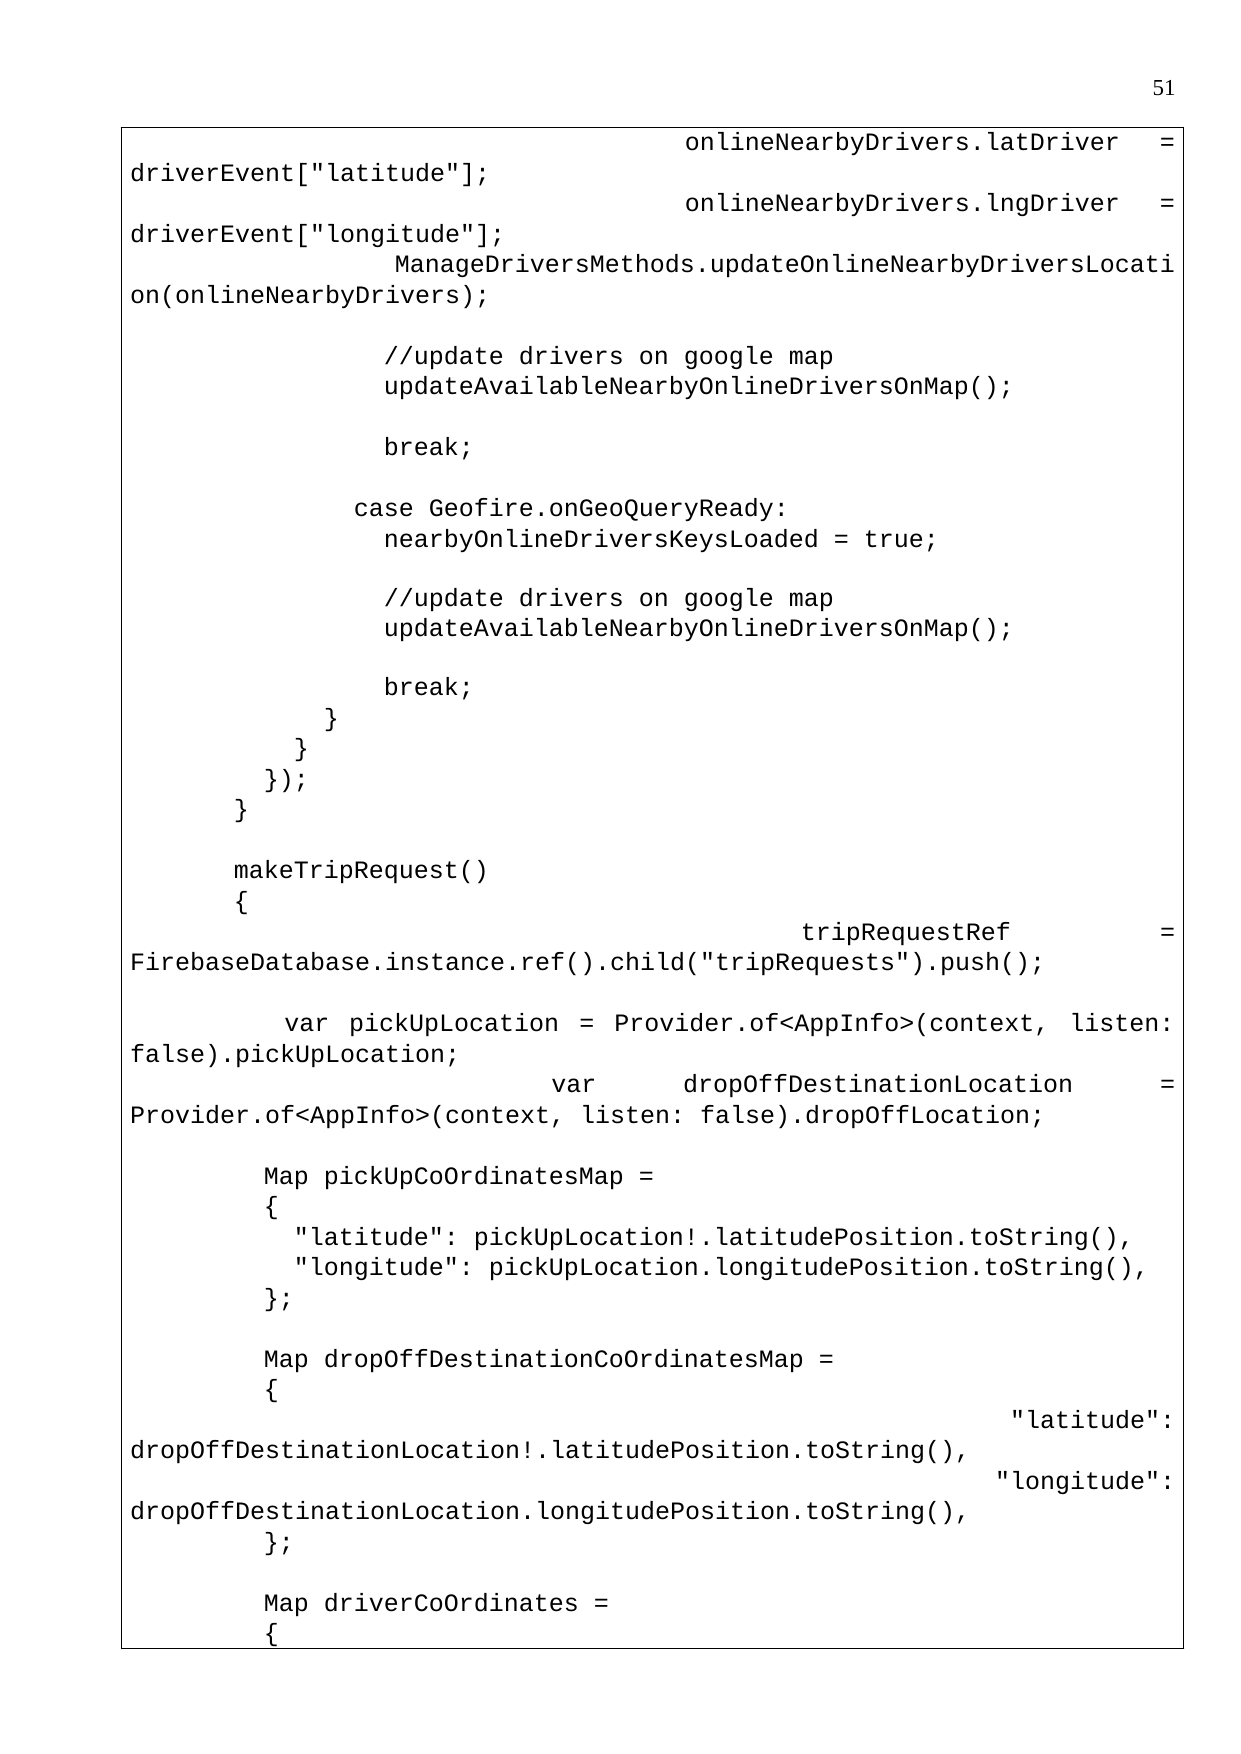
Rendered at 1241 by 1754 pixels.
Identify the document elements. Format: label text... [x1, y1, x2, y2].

text } [122, 733, 1183, 763]
text //update drivers on google map [122, 582, 1183, 613]
text { [122, 1374, 1183, 1404]
text updateAvailableNearbyOnlineDriversOnMap(); [122, 613, 1183, 644]
text "longitude": pickUpLocation.longitudePosition.toString(), [122, 1252, 1183, 1282]
text "longitude": dropOffDestinationLocation.longitudePosition.toString(), [122, 1465, 1183, 1526]
text onlineNearbyDrivers.latDriver = driverEvent["latitude"]; [122, 128, 1183, 188]
text Map pickUpCoOrdinatesMap = [122, 1160, 1183, 1191]
text nearbyOnlineDriversKeysLoaded = true; [122, 523, 1183, 555]
text "latitude": pickUpLocation!.latitudePosition.toString(), [122, 1221, 1183, 1252]
text var dropOffDestinationLocation = Provider.of<AppInfo>(context, listen: false).dropOffLocation; [122, 1068, 1183, 1131]
text break; [122, 672, 1183, 702]
text break; [122, 432, 1183, 463]
text makeTripRequest() [122, 855, 1183, 885]
text Map dropOffDestinationCoOrdinatesMap = [122, 1343, 1183, 1374]
text } [122, 794, 1183, 825]
text { [122, 885, 1183, 916]
text }; [122, 1282, 1183, 1314]
text updateAvailableNearbyOnlineDriversOnMap(); [122, 371, 1183, 402]
text tripRequestRef = FirebaseDatabase.instance.ref().child("tripRequests").push(); [122, 916, 1183, 978]
text ManageDriversMethods.updateOnlineNearbyDriversLocation(onlineNearbyDrivers); [122, 249, 1183, 311]
text }; [122, 1526, 1183, 1558]
text { [122, 1618, 1183, 1648]
text //update drivers on google map [122, 340, 1183, 371]
text case Geofire.onGeoQueryReady: [122, 493, 1183, 523]
text } [122, 702, 1183, 733]
text { [122, 1191, 1183, 1221]
text Map driverCoOrdinates = [122, 1587, 1183, 1618]
text onlineNearbyDrivers.lngDriver = driverEvent["longitude"]; [122, 188, 1183, 249]
text var pickUpLocation = Provider.of<AppInfo>(context, listen: false).pickUpLocation; [122, 1007, 1183, 1068]
text }); [122, 763, 1183, 794]
text "latitude": dropOffDestinationLocation!.latitudePosition.toString(), [122, 1404, 1183, 1465]
